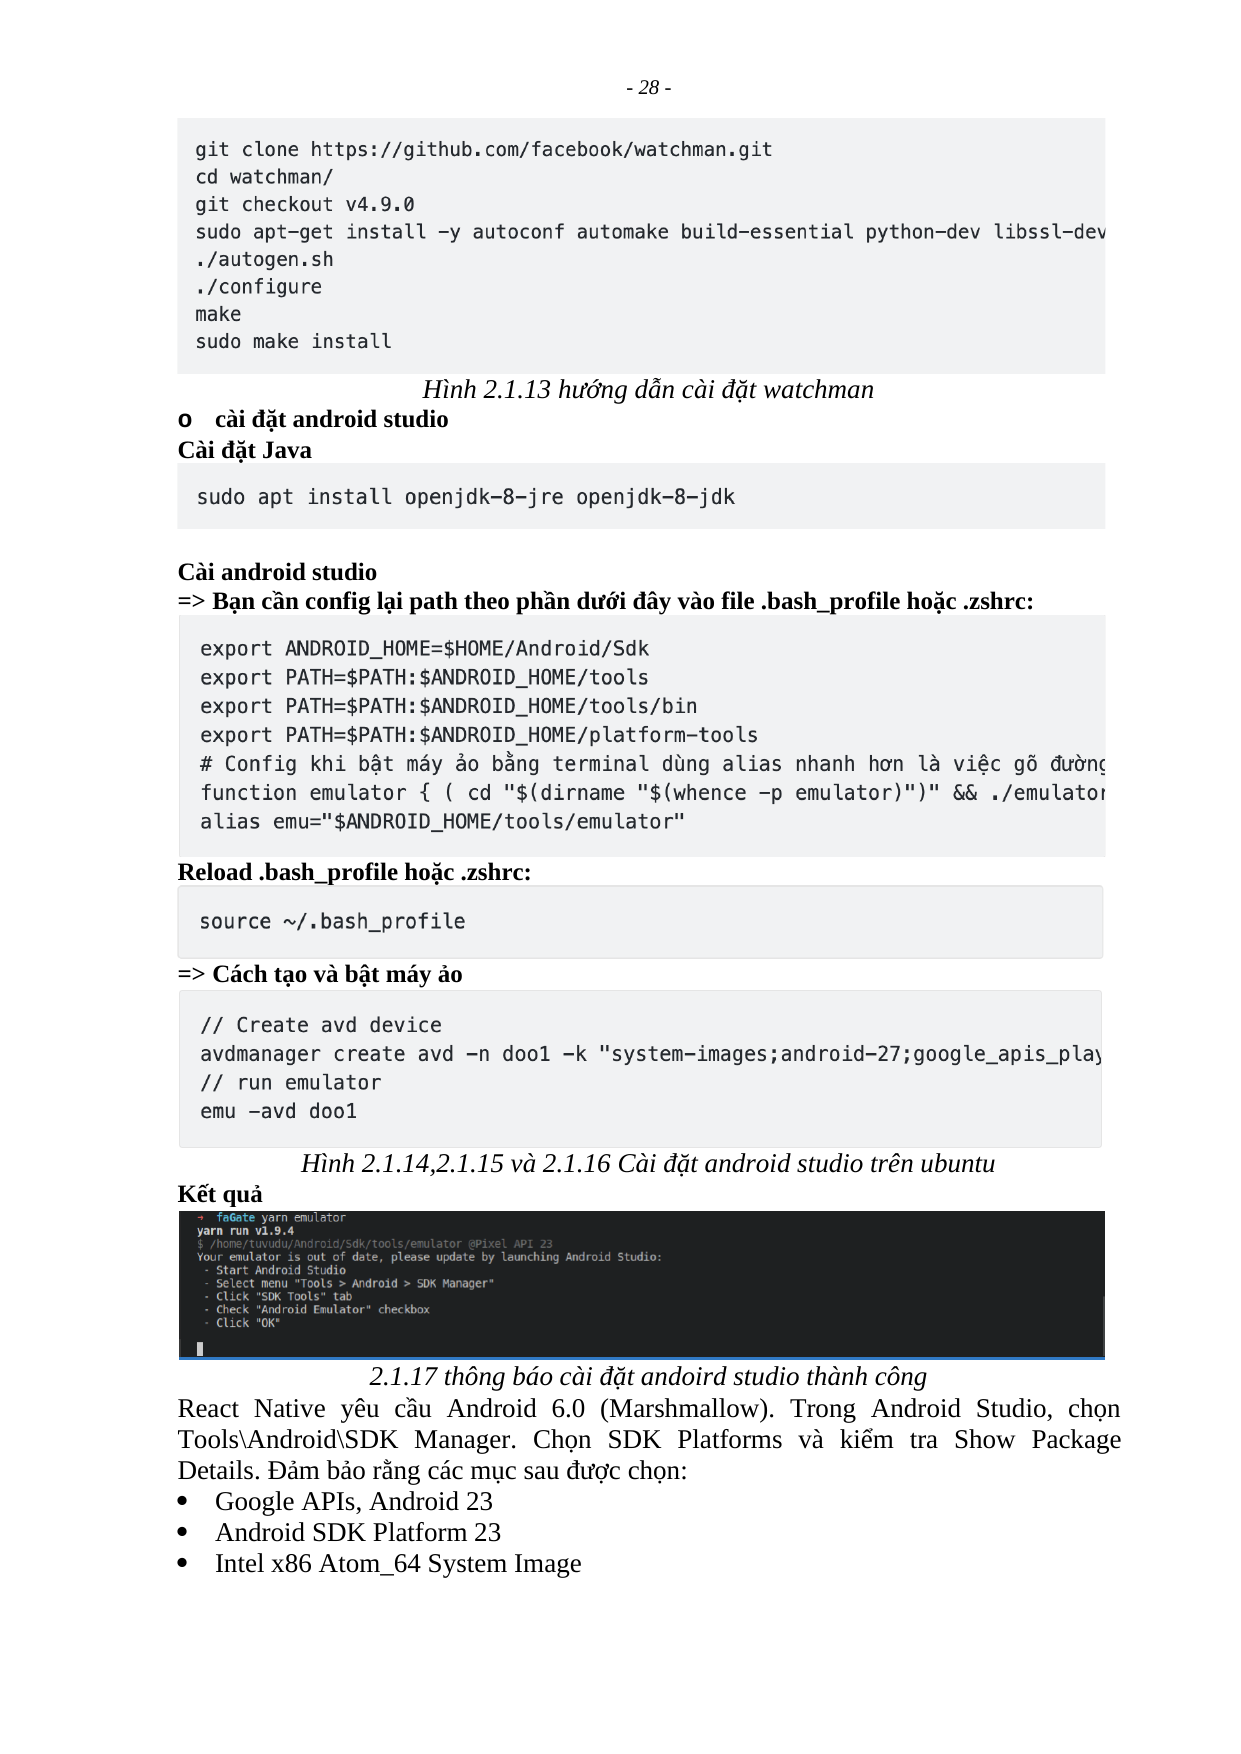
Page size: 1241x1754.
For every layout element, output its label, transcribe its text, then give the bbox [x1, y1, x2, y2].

picture [177, 118, 1106, 374]
text 2.1.17 thông báo cài đặt andoird studio thành công [177, 1361, 1122, 1392]
picture [177, 615, 1106, 857]
picture [177, 885, 1106, 960]
text Cài android studio [177, 557, 1122, 586]
list Google APIs, Android 23 [177, 1485, 1122, 1516]
text Kết quả [177, 1179, 1122, 1207]
picture [177, 463, 1106, 529]
text Hình 2.1.14,2.1.15 và 2.1.16 Cài đặt android studio trên ubuntu [177, 1147, 1122, 1179]
picture [177, 988, 1106, 1148]
text React Native yêu cầu Android 6.0 (Marshmallow). Trong Android Studio, chọn Tools\Android\SDK Manager. Chọn SDK Platforms và kiểm tra Show Package Details. Đảm bảo rằng các mục sau được chọn: [177, 1392, 1122, 1485]
list cài đặt android studio [177, 404, 1122, 435]
list Intel x86 Atom_64 System Image [177, 1548, 1122, 1579]
list Android SDK Platform 23 [177, 1516, 1122, 1548]
picture [177, 1207, 1106, 1361]
text Hình 2.1.13 hướng dẫn cài đặt watchman [177, 373, 1122, 404]
